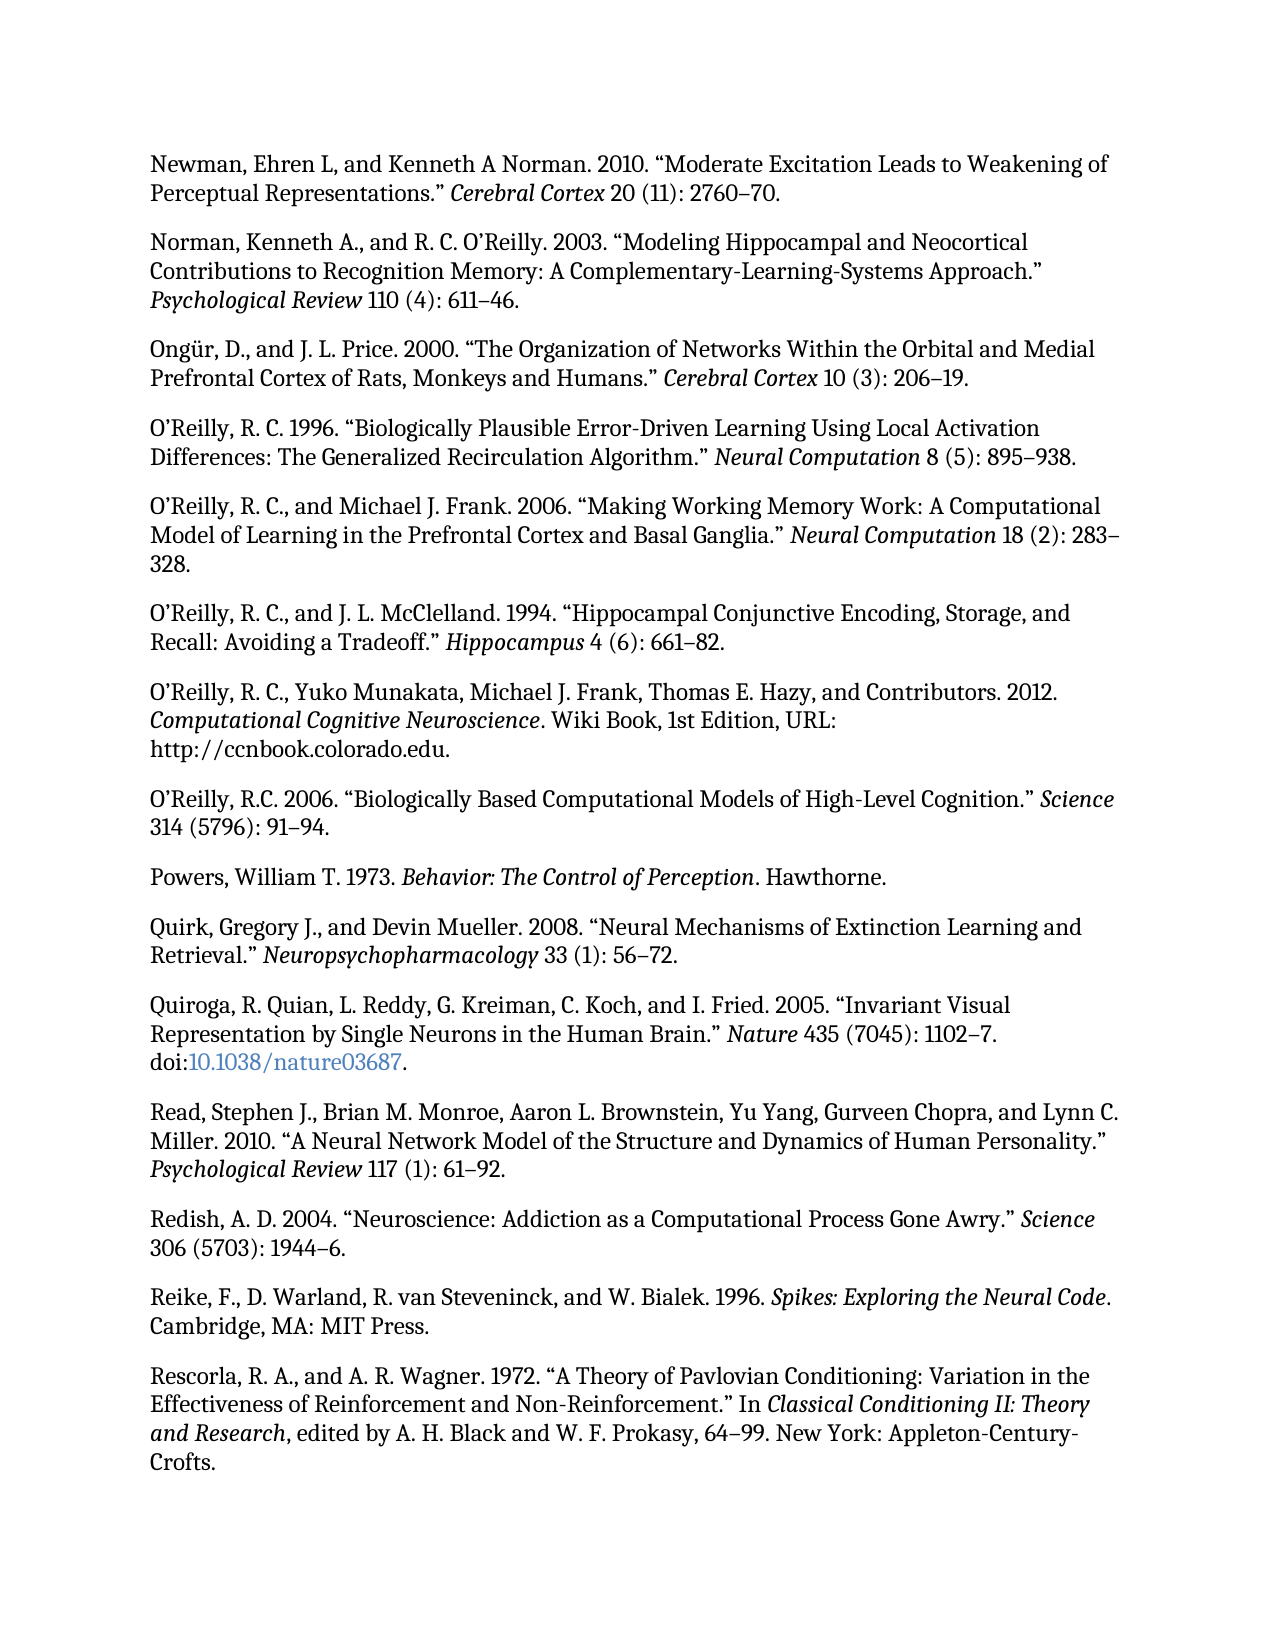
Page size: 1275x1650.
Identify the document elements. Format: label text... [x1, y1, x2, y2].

text Quirk, Gregory J., and Devin Mueller. 2008. “Neural Mechanisms of Extinction Learning and Retrieval.” Neuropsychopharmacology 33 (1): 56–72. [150, 912, 1125, 970]
text Redish, A. D. 2004. “Neuroscience: Addiction as a Computational Process Gone Awry.” Science 306 (5703): 1944–6. [150, 1205, 1125, 1262]
text Powers, William T. 1973. Behavior: The Control of Perception. Hawthorne. [150, 863, 1125, 892]
text O’Reilly, R. C., and J. L. McClelland. 1994. “Hippocampal Conjunctive Encoding, Storage, and Recall: Avoiding a Tradeoff.” Hippocampus 4 (6): 661–82. [150, 599, 1125, 657]
text Ongür, D., and J. L. Price. 2000. “The Organization of Networks Within the Orbital and Medial Prefrontal Cortex of Rats, Monkeys and Humans.” Cerebral Cortex 10 (3): 206–19. [150, 335, 1125, 393]
text O’Reilly, R. C., Yuko Munakata, Michael J. Frank, Thomas E. Hazy, and Contributors. 2012. Computational Cognitive Neuroscience. Wiki Book, 1st Edition, URL: http://ccnbook.colorado.edu. [150, 677, 1125, 764]
text Newman, Ehren L, and Kenneth A Norman. 2010. “Moderate Excitation Leads to Weakening of Perceptual Representations.” Cerebral Cortex 20 (11): 2760–70. [150, 150, 1125, 207]
text Read, Stephen J., Brian M. Monroe, Aaron L. Brownstein, Yu Yang, Gurveen Chopra, and Lynn C. Miller. 2010. “A Neural Network Model of the Structure and Dynamics of Human Personality.” Psychological Review 117 (1): 61–92. [150, 1098, 1125, 1184]
text Rescorla, R. A., and A. R. Wagner. 1972. “A Theory of Pavlovian Conditioning: Variation in the Effectiveness of Reinforcement and Non-Reinforcement.” In Classical Conditioning II: Theory and Research, edited by A. H. Black and W. F. Prokasy, 64–99. New York: Appleton-Century-Crofts. [150, 1362, 1125, 1477]
text Reike, F., D. Warland, R. van Steveninck, and W. Bialek. 1996. Spikes: Exploring the Neural Code. Cambridge, MA: MIT Press. [150, 1283, 1125, 1341]
text O’Reilly, R. C., and Michael J. Frank. 2006. “Making Working Memory Work: A Computational Model of Learning in the Prefrontal Cortex and Basal Ganglia.” Neural Computation 18 (2): 283–328. [150, 492, 1125, 578]
text O’Reilly, R. C. 1996. “Biologically Plausible Error-Driven Learning Using Local Activation Differences: The Generalized Recirculation Algorithm.” Neural Computation 8 (5): 895–938. [150, 414, 1125, 471]
text Quiroga, R. Quian, L. Reddy, G. Kreiman, C. Koch, and I. Fried. 2005. “Invariant Visual Representation by Single Neurons in the Human Brain.” Nature 435 (7045): 1102–7. doi:10.1038/nature03687. [150, 991, 1125, 1077]
text O’Reilly, R.C. 2006. “Biologically Based Computational Models of High-Level Cognition.” Science 314 (5796): 91–94. [150, 784, 1125, 842]
text Norman, Kenneth A., and R. C. O’Reilly. 2003. “Modeling Hippocampal and Neocortical Contributions to Recognition Memory: A Complementary-Learning-Systems Approach.” Psychological Review 110 (4): 611–46. [150, 228, 1125, 314]
